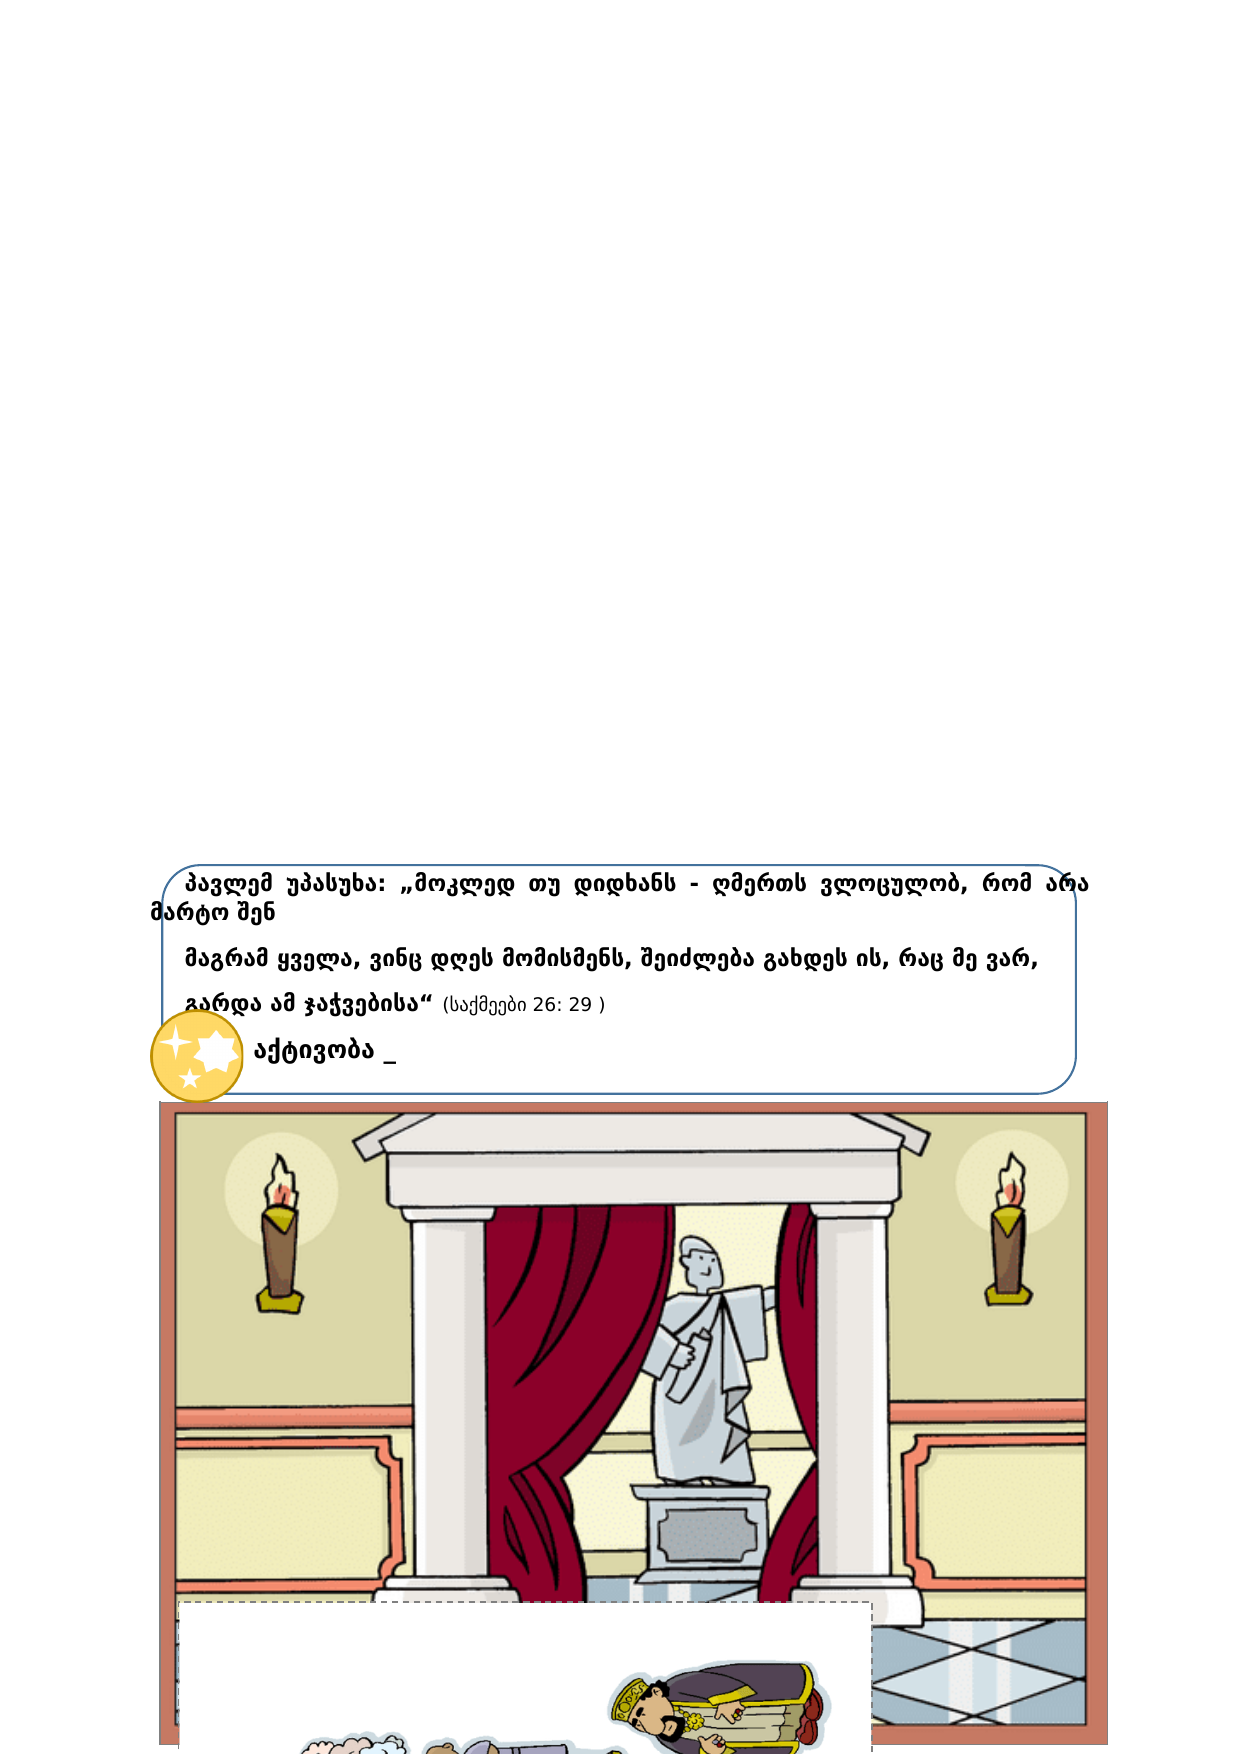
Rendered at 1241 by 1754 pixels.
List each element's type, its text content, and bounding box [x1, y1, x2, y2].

text გარდა ამ ჯაჭვებისა“ (საქმეები 26: 29 ) [150, 990, 1090, 1017]
picture [150, 1009, 1107, 1754]
text პავლემ უპასუხა: „მოკლედ თუ დიდხანს - ღმერთს ვლოცულობ, რომ არა მარტო შენ [150, 871, 1090, 926]
text აქტივობა _ [244, 1036, 1090, 1065]
text მაგრამ ყველა, ვინც დღეს მომისმენს, შეიძლება გახდეს ის, რაც მე ვარ, [150, 945, 1090, 971]
